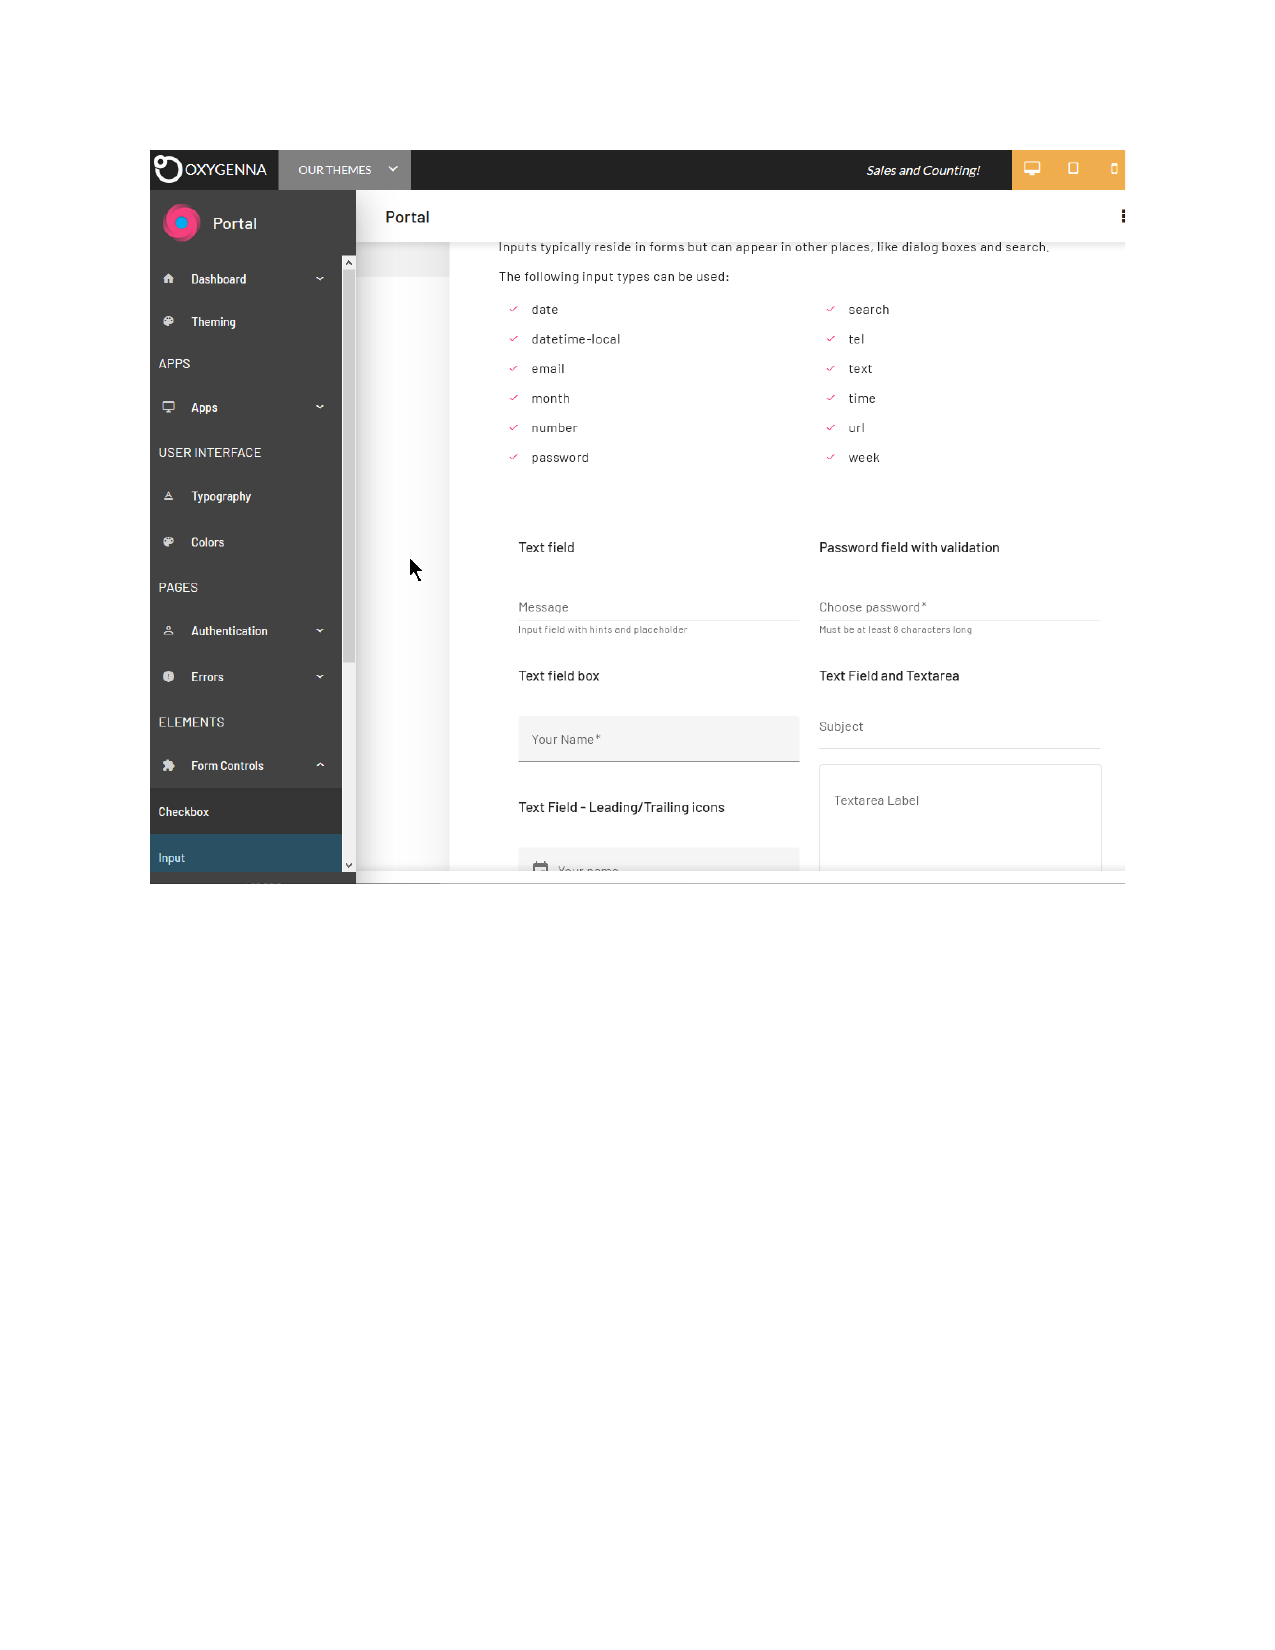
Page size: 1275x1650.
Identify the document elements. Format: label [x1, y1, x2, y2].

picture [150, 150, 1125, 884]
